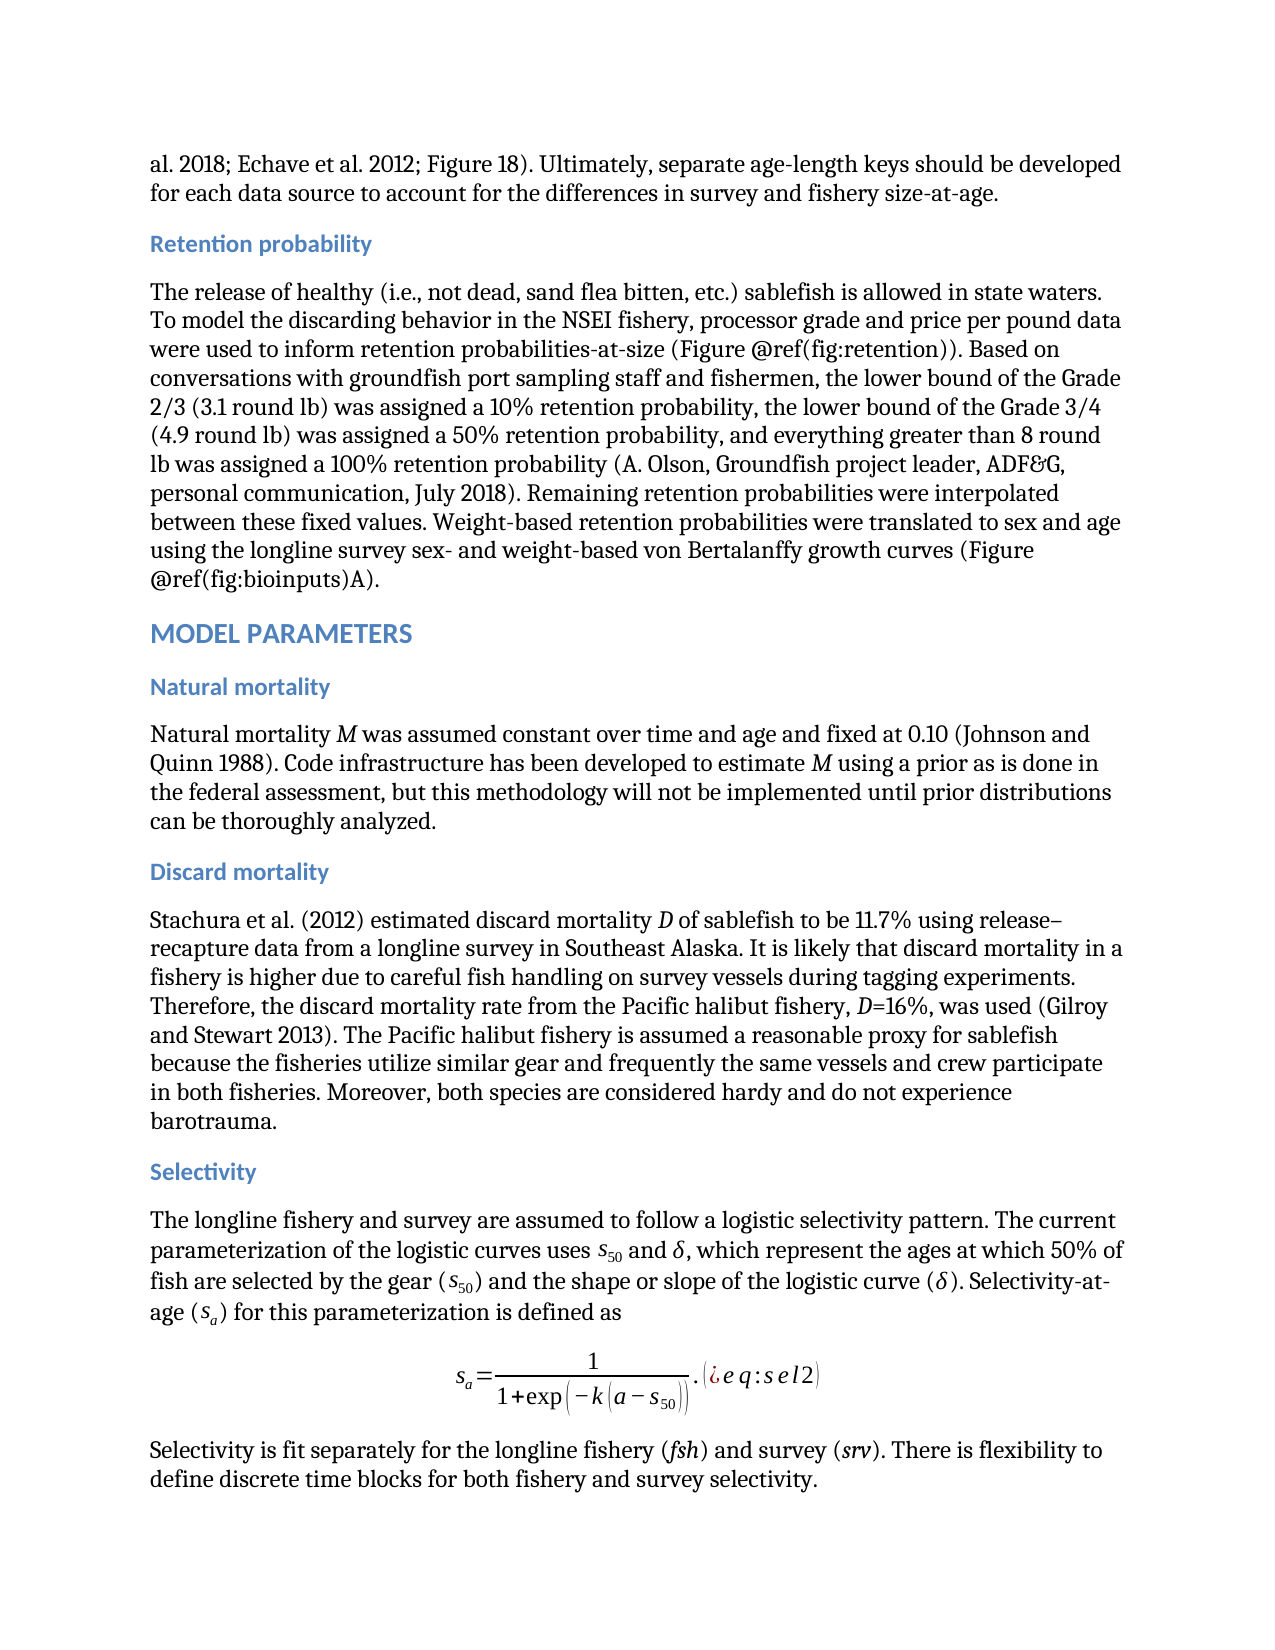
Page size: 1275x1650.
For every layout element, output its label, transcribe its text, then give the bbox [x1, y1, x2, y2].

text Selectivity is fit separately for the longline fishery (fsh) and survey (srv). There is flexibility to define discrete time blocks for both fishery and survey selectivity. [150, 1436, 1125, 1493]
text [150, 150, 1125, 207]
text The release of healthy (i.e., not dead, sand flea bitten, etc.) sablefish is allowed in state waters. To model the discarding behavior in the NSEI fishery, processor grade and price per pound data were used to inform retention probabilities-at-size (Figure @ref(fig:retention)). Based on conversations with groundfish port sampling staff and fishermen, the lower bound of the Grade 2/3 (3.1 round lb) was assigned a 10% retention probability, the lower bound of the Grade 3/4 (4.9 round lb) was assigned a 50% retention probability, and everything greater than 8 round lb was assigned a 100% retention probability (A. Olson, Groundfish project leader, ADF&G, personal communication, July 2018). Remaining retention probabilities were interpolated between these fixed values. Weight-based retention probabilities were translated to sex and age using the longline survey sex- and weight-based von Bertalanffy growth curves (Figure @ref(fig:bioinputs)A). [150, 278, 1125, 594]
subtitle MODEL PARAMETERS [150, 615, 1125, 650]
text The longline fishery and survey are assumed to follow a logistic selectivity pattern. The current parameterization of the logistic curves uses and , which represent the ages at which 50% of fish are selected by the gear () and the shape or slope of the logistic curve (). Selectivity-at-age () for this parameterization is defined as [150, 1206, 1125, 1328]
subtitle Natural mortality [150, 671, 1125, 702]
text Stachura et al. (2012) estimated discard mortality D of sablefish to be 11.7% using release–recapture data from a longline survey in Southeast Alaska. It is likely that discard mortality in a fishery is higher due to careful fish handling on survey vessels during tagging experiments. Therefore, the discard mortality rate from the Pacific halibut fishery, D=16%, was used (Gilroy and Stewart 2013). The Pacific halibut fishery is assumed a reasonable proxy for sablefish because the fisheries utilize similar gear and frequently the same vessels and crew participate in both fisheries. Moreover, both species are considered hardy and do not experience barotrauma. [150, 906, 1125, 1136]
subtitle Selectivity [150, 1156, 1125, 1187]
subtitle Discard mortality [150, 856, 1125, 887]
subtitle Retention probability [150, 228, 1125, 259]
text Natural mortality M was assumed constant over time and age and fixed at 0.10 (Johnson and Quinn 1988). Code infrastructure has been developed to estimate M using a prior as is done in the federal assessment, but this methodology will not be implemented until prior distributions can be thoroughly analyzed. [150, 720, 1125, 835]
